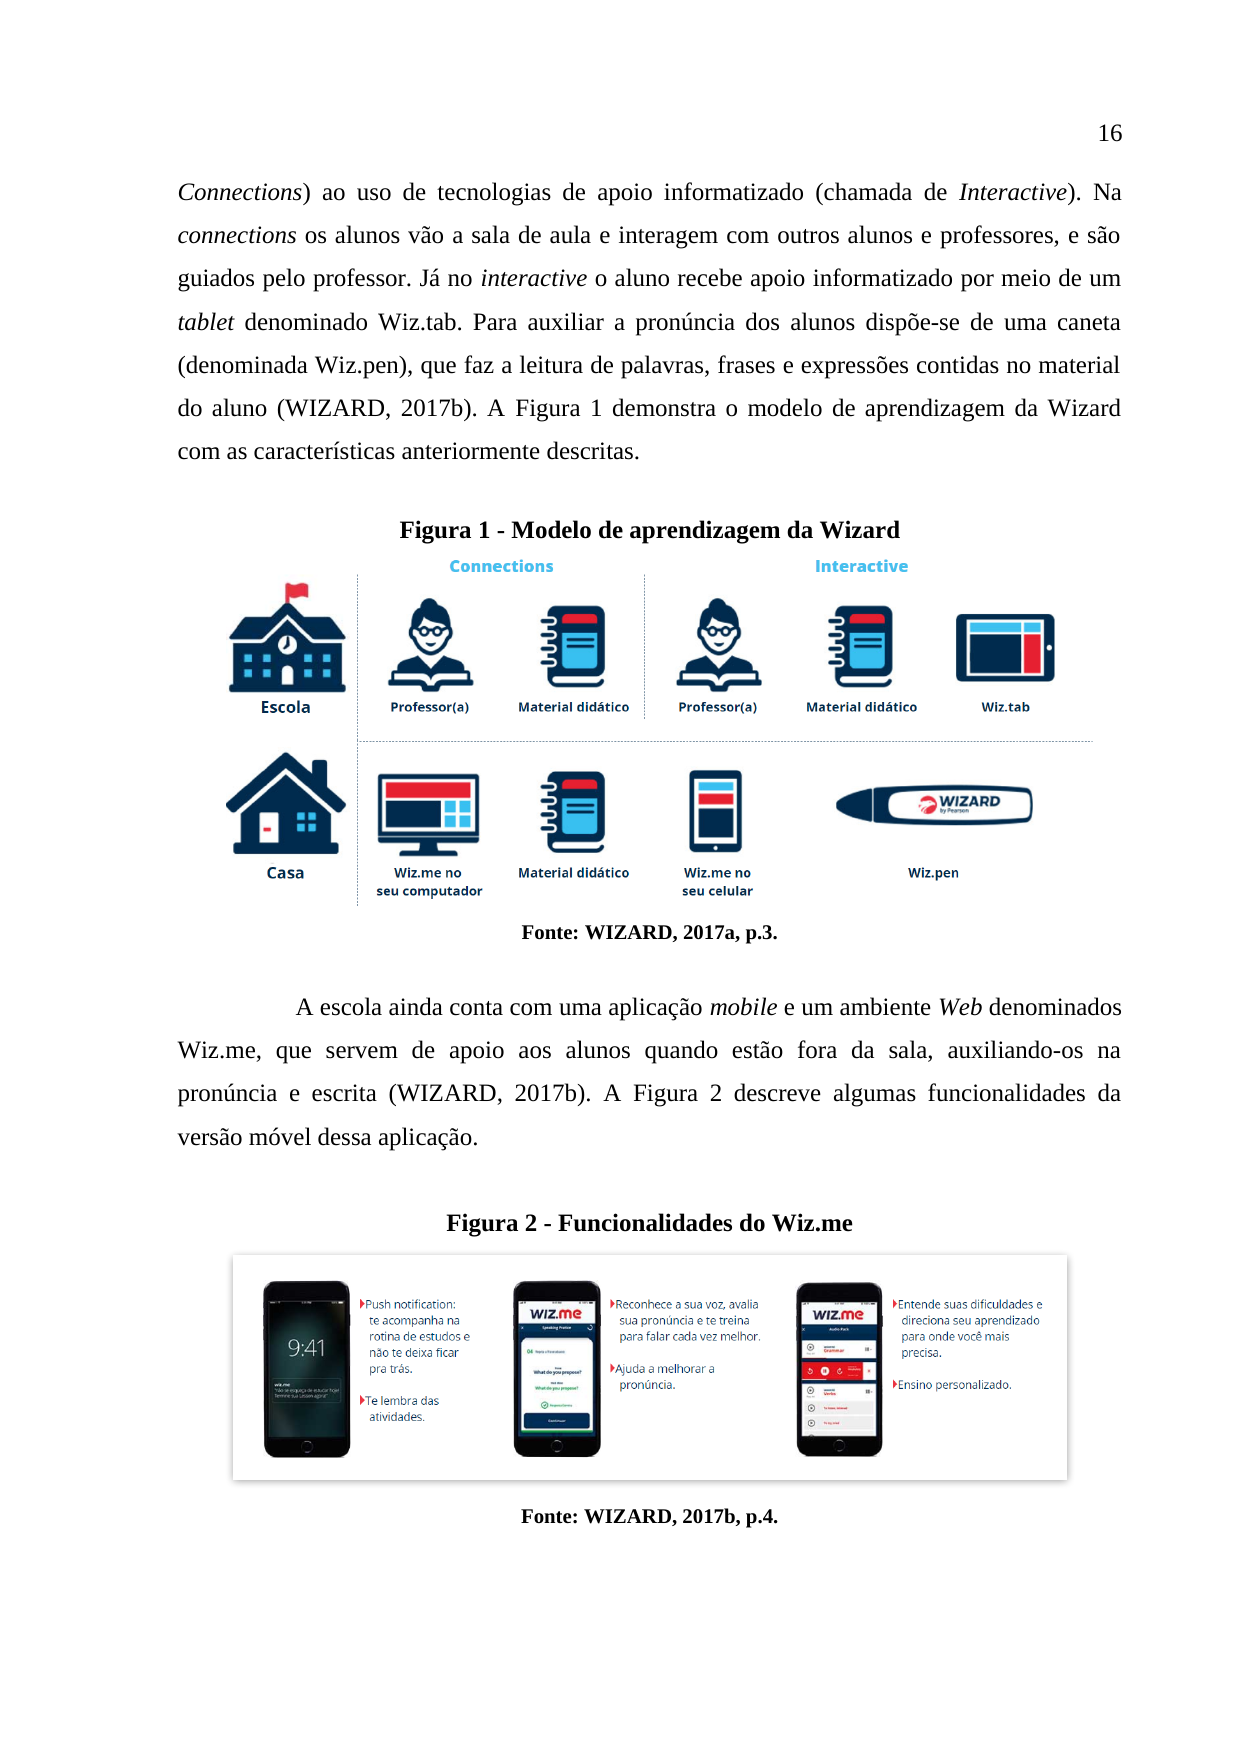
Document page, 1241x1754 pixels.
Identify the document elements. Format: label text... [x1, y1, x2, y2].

picture [206, 558, 1093, 909]
text Fonte: WIZARD, 2017b, p.4. [177, 1504, 1122, 1528]
text Fonte: WIZARD, 2017a, p.3. [177, 920, 1122, 944]
picture [248, 1270, 1052, 1465]
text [177, 177, 1122, 465]
text A escola ainda conta com uma aplicação mobile e um ambiente Web denominados Wiz.me, que servem de apoio aos alunos quando estão fora da sala, auxiliando-os na pronúncia e escrita (WIZARD, 2017b). A Figura 2 descreve algumas funcionalidades da versão móvel dessa aplicação. [177, 992, 1122, 1150]
